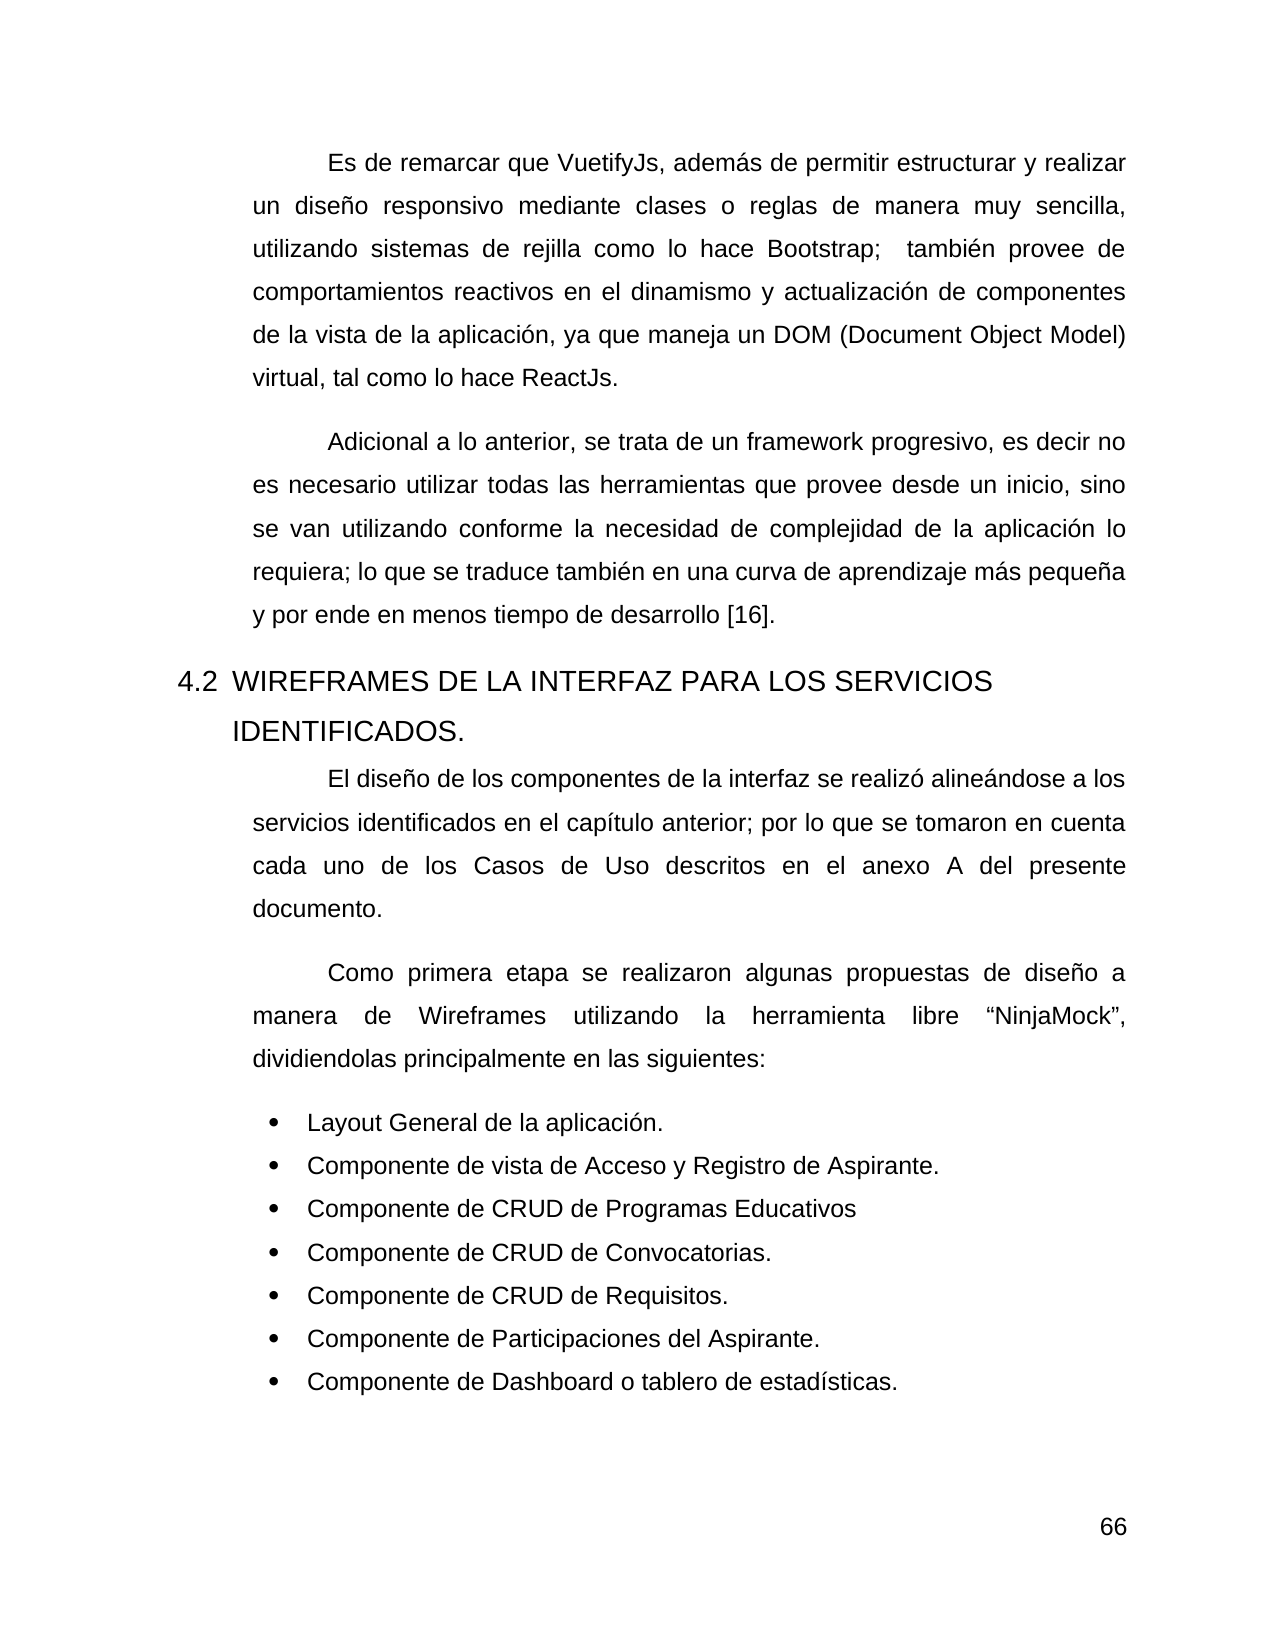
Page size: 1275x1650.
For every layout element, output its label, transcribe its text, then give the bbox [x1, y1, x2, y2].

list Componente de vista de Acceso y Registro de Aspirante. [269, 1151, 1127, 1180]
list Componente de CRUD de Convocatorias. [269, 1238, 1127, 1266]
list Componente de Dashboard o tablero de estadísticas. [269, 1367, 1127, 1396]
text Como primera etapa se realizaron algunas propuestas de diseño a manera de Wireframes utilizando la herramienta libre “NinjaMock”, dividiendolas principalmente en las siguientes: [252, 958, 1127, 1073]
text Es de remarcar que VuetifyJs, además de permitir estructurar y realizar un diseño responsivo mediante clases o reglas de manera muy sencilla, utilizando sistemas de rejilla como lo hace Bootstrap; también provee de comportamientos reactivos en el dinamismo y actualización de componentes de la vista de la aplicación, ya que maneja un DOM (Document Object Model) virtual, tal como lo hace ReactJs. [252, 148, 1127, 392]
list Componente de Participaciones del Aspirante. [269, 1324, 1127, 1353]
list Layout General de la aplicación. [269, 1108, 1127, 1137]
list Componente de CRUD de Requisitos. [269, 1281, 1127, 1310]
text El diseño de los componentes de la interfaz se realizó alineándose a los servicios identificados en el capítulo anterior; por lo que se tomaron en cuenta cada uno de los Casos de Uso descritos en el anexo A del presente documento. [252, 764, 1127, 922]
text Adicional a lo anterior, se trata de un framework progresivo, es decir no es necesario utilizar todas las herramientas que provee desde un inicio, sino se van utilizando conforme la necesidad de complejidad de la aplicación lo requiera; lo que se traduce también en una curva de aprendizaje más pequeña y por ende en menos tiempo de desarrollo [16]. [252, 427, 1127, 628]
list Componente de CRUD de Programas Educativos [269, 1194, 1127, 1223]
subtitle WIREFRAMEs de la interfaz para los servicios identificados. [177, 664, 1127, 748]
